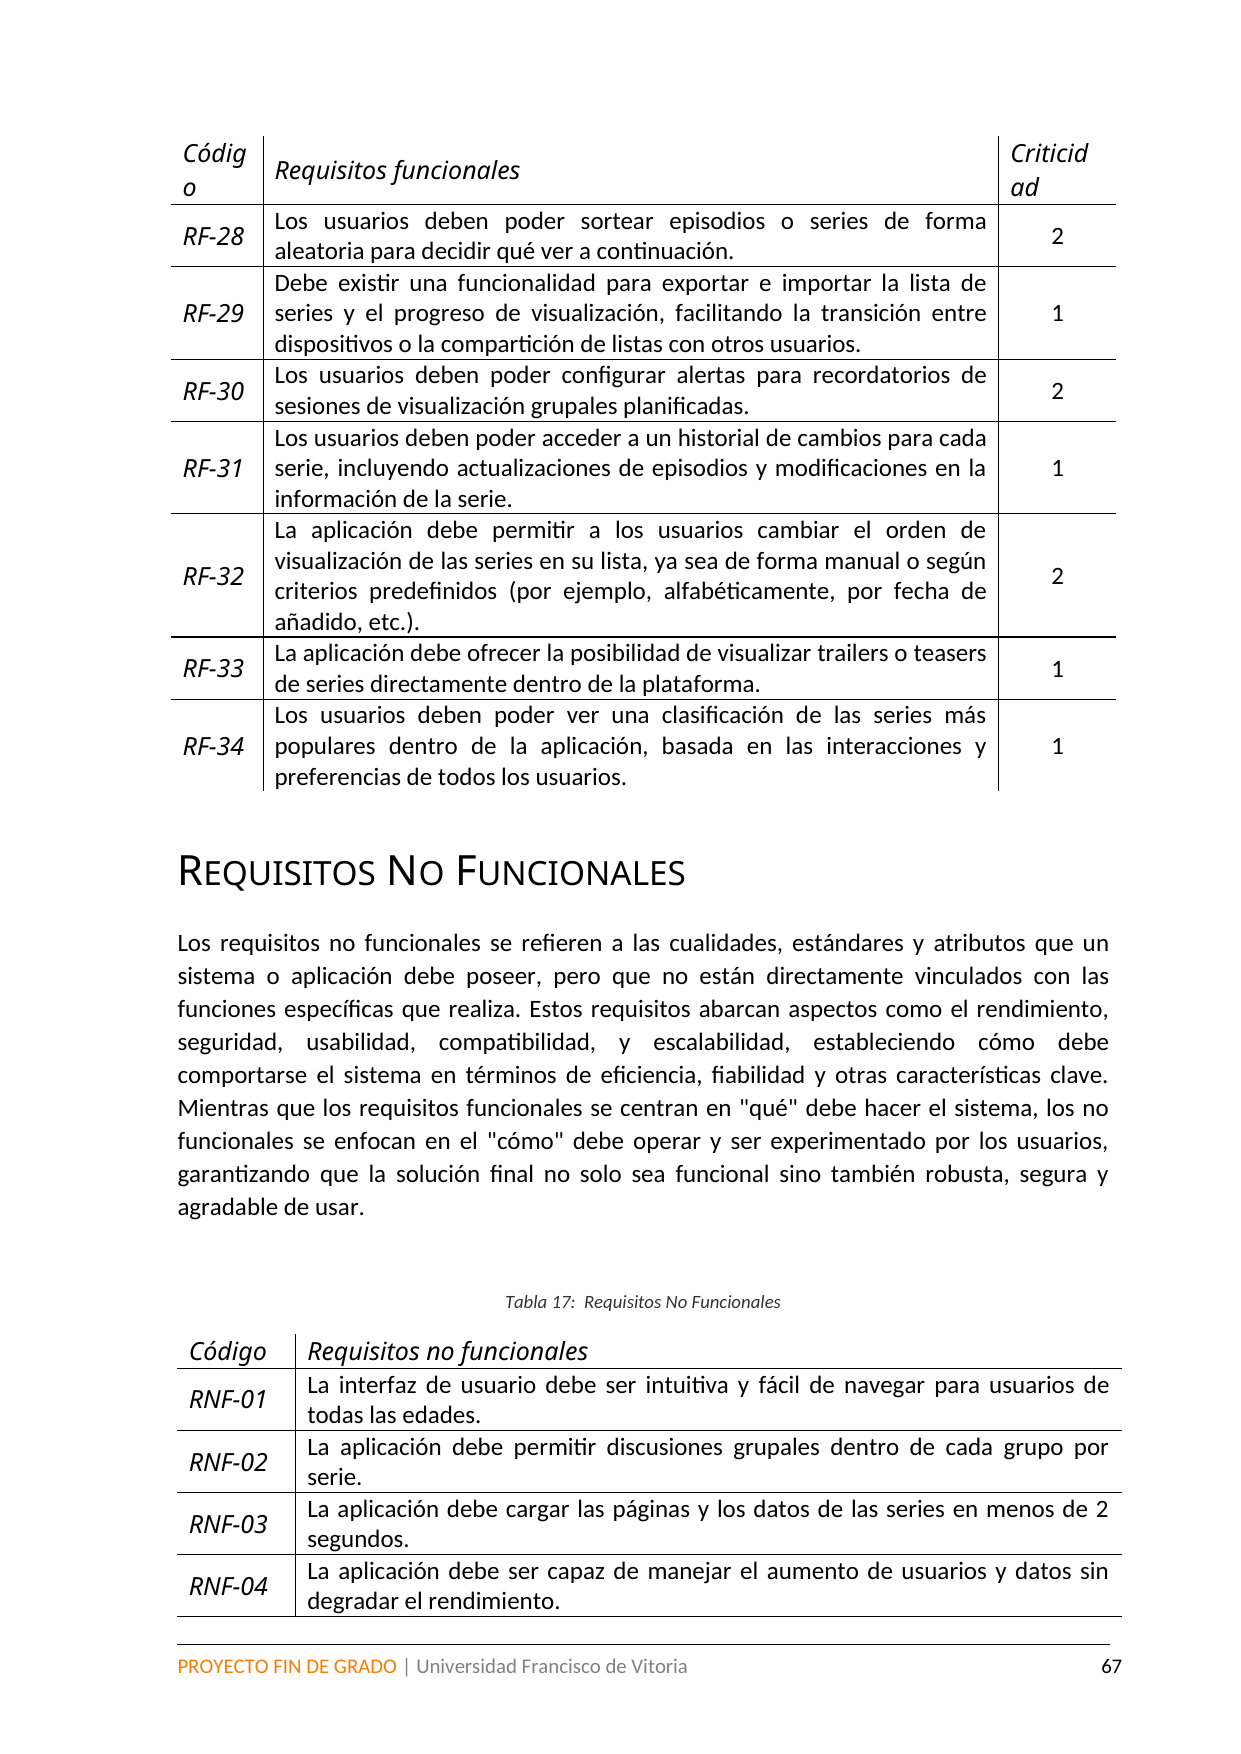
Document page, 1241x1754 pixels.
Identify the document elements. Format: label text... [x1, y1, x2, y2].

table_cell RNF-03 [177, 1493, 295, 1554]
table_cell RF-28 [171, 205, 263, 266]
table_cell RF-33 [171, 638, 263, 698]
table_cell 2 [999, 514, 1116, 636]
table_cell La aplicación debe ofrecer la posibilidad de visualizar trailers o teasers de series directamente dentro de la plataforma. [264, 638, 998, 698]
table_cell La aplicación debe permitir a los usuarios cambiar el orden de visualización de las series en su lista, ya sea de forma manual o según criterios predefinidos (por ejemplo, alfabéticamente, por fecha de añadido, etc.). [264, 514, 998, 636]
table_cell 1 [999, 638, 1116, 698]
table_cell RNF-01 [177, 1369, 295, 1430]
table_cell RF-34 [171, 700, 263, 791]
table_cell 1 [999, 422, 1116, 513]
table_cell Los usuarios deben poder sortear episodios o series de forma aleatoria para decidir qué ver a continuación. [264, 205, 998, 266]
text Tabla 17: Requisitos No Funcionales [177, 1290, 1110, 1313]
subtitle Requisitos No Funcionales [177, 841, 1110, 898]
table_header Requisitos no funcionales [296, 1334, 1122, 1368]
table_cell 1 [999, 267, 1116, 359]
table_cell La aplicación debe ser capaz de manejar el aumento de usuarios y datos sin degradar el rendimiento. [296, 1555, 1122, 1616]
table_header Criticidad [999, 136, 1116, 204]
table_cell La aplicación debe cargar las páginas y los datos de las series en menos de 2 segundos. [296, 1493, 1122, 1554]
table_header Requisitos funcionales [264, 136, 998, 204]
table_cell Debe existir una funcionalidad para exportar e importar la lista de series y el progreso de visualización, facilitando la transición entre dispositivos o la compartición de listas con otros usuarios. [264, 267, 998, 359]
table_cell RF-30 [171, 360, 263, 421]
text Los requisitos no funcionales se refieren a las cualidades, estándares y atributos que un sistema o aplicación debe poseer, pero que no están directamente vinculados con las funciones específicas que realiza. Estos requisitos abarcan aspectos como el rendimiento, seguridad, usabilidad, compatibilidad, y escalabilidad, estableciendo cómo debe comportarse el sistema en términos de eficiencia, fiabilidad y otras características clave. Mientras que los requisitos funcionales se centran en "qué" debe hacer el sistema, los no funcionales se enfocan en el "cómo" debe operar y ser experimentado por los usuarios, garantizando que la solución final no solo sea funcional sino también robusta, segura y agradable de usar. [177, 927, 1110, 1221]
table_cell 2 [999, 360, 1116, 421]
table_cell RF-32 [171, 514, 263, 636]
table_cell Los usuarios deben poder acceder a un historial de cambios para cada serie, incluyendo actualizaciones de episodios y modificaciones en la información de la serie. [264, 422, 998, 513]
table_cell 2 [999, 205, 1116, 266]
table_cell RNF-04 [177, 1555, 295, 1616]
table_cell La aplicación debe permitir discusiones grupales dentro de cada grupo por serie. [296, 1431, 1122, 1492]
table_header Código [177, 1334, 295, 1368]
table_cell RF-29 [171, 267, 263, 359]
table_cell La interfaz de usuario debe ser intuitiva y fácil de navegar para usuarios de todas las edades. [296, 1369, 1122, 1430]
table_cell Los usuarios deben poder ver una clasificación de las series más populares dentro de la aplicación, basada en las interacciones y preferencias de todos los usuarios. [264, 700, 998, 791]
table_cell 1 [999, 700, 1116, 791]
table_cell RNF-02 [177, 1431, 295, 1492]
table_cell Los usuarios deben poder configurar alertas para recordatorios de sesiones de visualización grupales planificadas. [264, 360, 998, 421]
table_header Código [171, 136, 263, 204]
table_cell RF-31 [171, 422, 263, 513]
